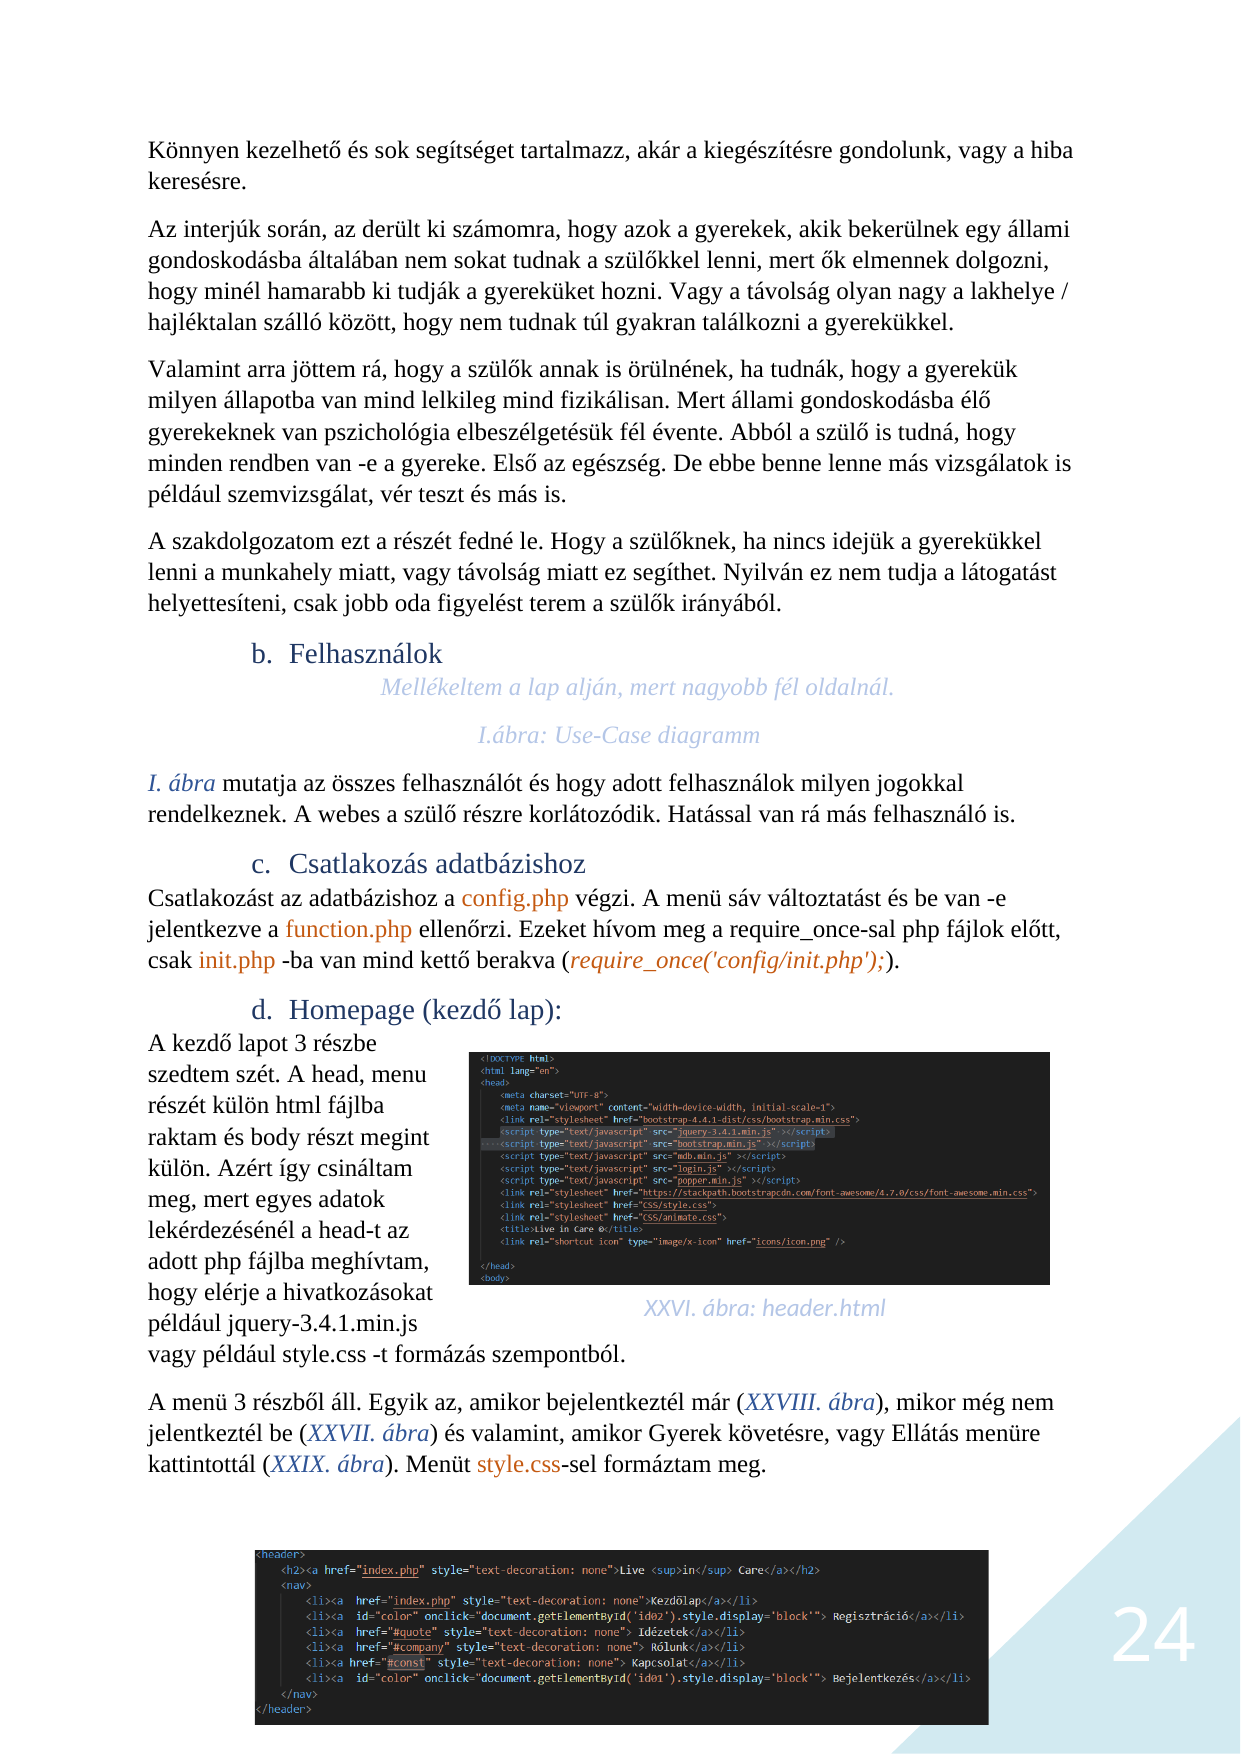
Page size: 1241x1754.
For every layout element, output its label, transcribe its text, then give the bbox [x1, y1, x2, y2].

list Mellékeltem a lap alján, mert nagyobb fél oldalnál. [185, 672, 1092, 701]
subtitle Felhasználok [251, 636, 1092, 670]
picture [468, 1052, 1050, 1285]
text I.ábra: Use-Case diagramm [148, 720, 1092, 749]
text A menü 3 részből áll. Egyik az, amikor bejelentkeztél már (XXVIII. ábra), mikor még nem jelentkeztél be (XXVII. ábra) és valamint, amikor Gyerek követésre, vagy Ellátás menüre kattintottál (XXIX. ábra). Menüt style.css-sel formáztam meg. [148, 1387, 1092, 1477]
subtitle Homepage (kezdő lap): [251, 992, 1092, 1026]
subtitle Csatlakozás adatbázishoz [251, 846, 1092, 880]
text Az interjúk során, az derült ki számomra, hogy azok a gyerekek, akik bekerülnek egy állami gondoskodásba általában nem sokat tudnak a szülőkkel lenni, mert ők elmennek dolgozni, hogy minél hamarabb ki tudják a gyereküket hozni. Vagy a távolság olyan nagy a lakhelye / hajléktalan szálló között, hogy nem tudnak túl gyakran találkozni a gyerekükkel. [148, 214, 1092, 336]
text I. ábra mutatja az összes felhasználót és hogy adott felhasználok milyen jogokkal rendelkeznek. A webes a szülő részre korlátozódik. Hatással van rá más felhasználó is. [148, 768, 1092, 827]
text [148, 135, 1092, 195]
picture [254, 1550, 989, 1725]
text A szakdolgozatom ezt a részét fedné le. Hogy a szülőknek, ha nincs idejük a gyerekükkel lenni a munkahely miatt, vagy távolság miatt ez segíthet. Nyilván ez nem tudja a látogatást helyettesíteni, csak jobb oda figyelést terem a szülők irányából. [148, 526, 1092, 617]
text Csatlakozást az adatbázishoz a config.php végzi. A menü sáv változtatást és be van -e jelentkezve a function.php ellenőrzi. Ezeket hívom meg a require_once-sal php fájlok előtt, csak init.php -ba van mind kettő berakva (require_once('config/init.php');). [148, 883, 1092, 973]
text Valamint arra jöttem rá, hogy a szülők annak is örülnének, ha tudnák, hogy a gyerekük milyen állapotba van mind lelkileg mind fizikálisan. Mert állami gondoskodásba élő gyerekeknek van pszichológia elbeszélgetésük fél évente. Abból a szülő is tudná, hogy minden rendben van -e a gyereke. Első az egészség. De ebbe benne lenne más vizsgálatok is például szemvizsgálat, vér teszt és más is. [148, 354, 1092, 507]
